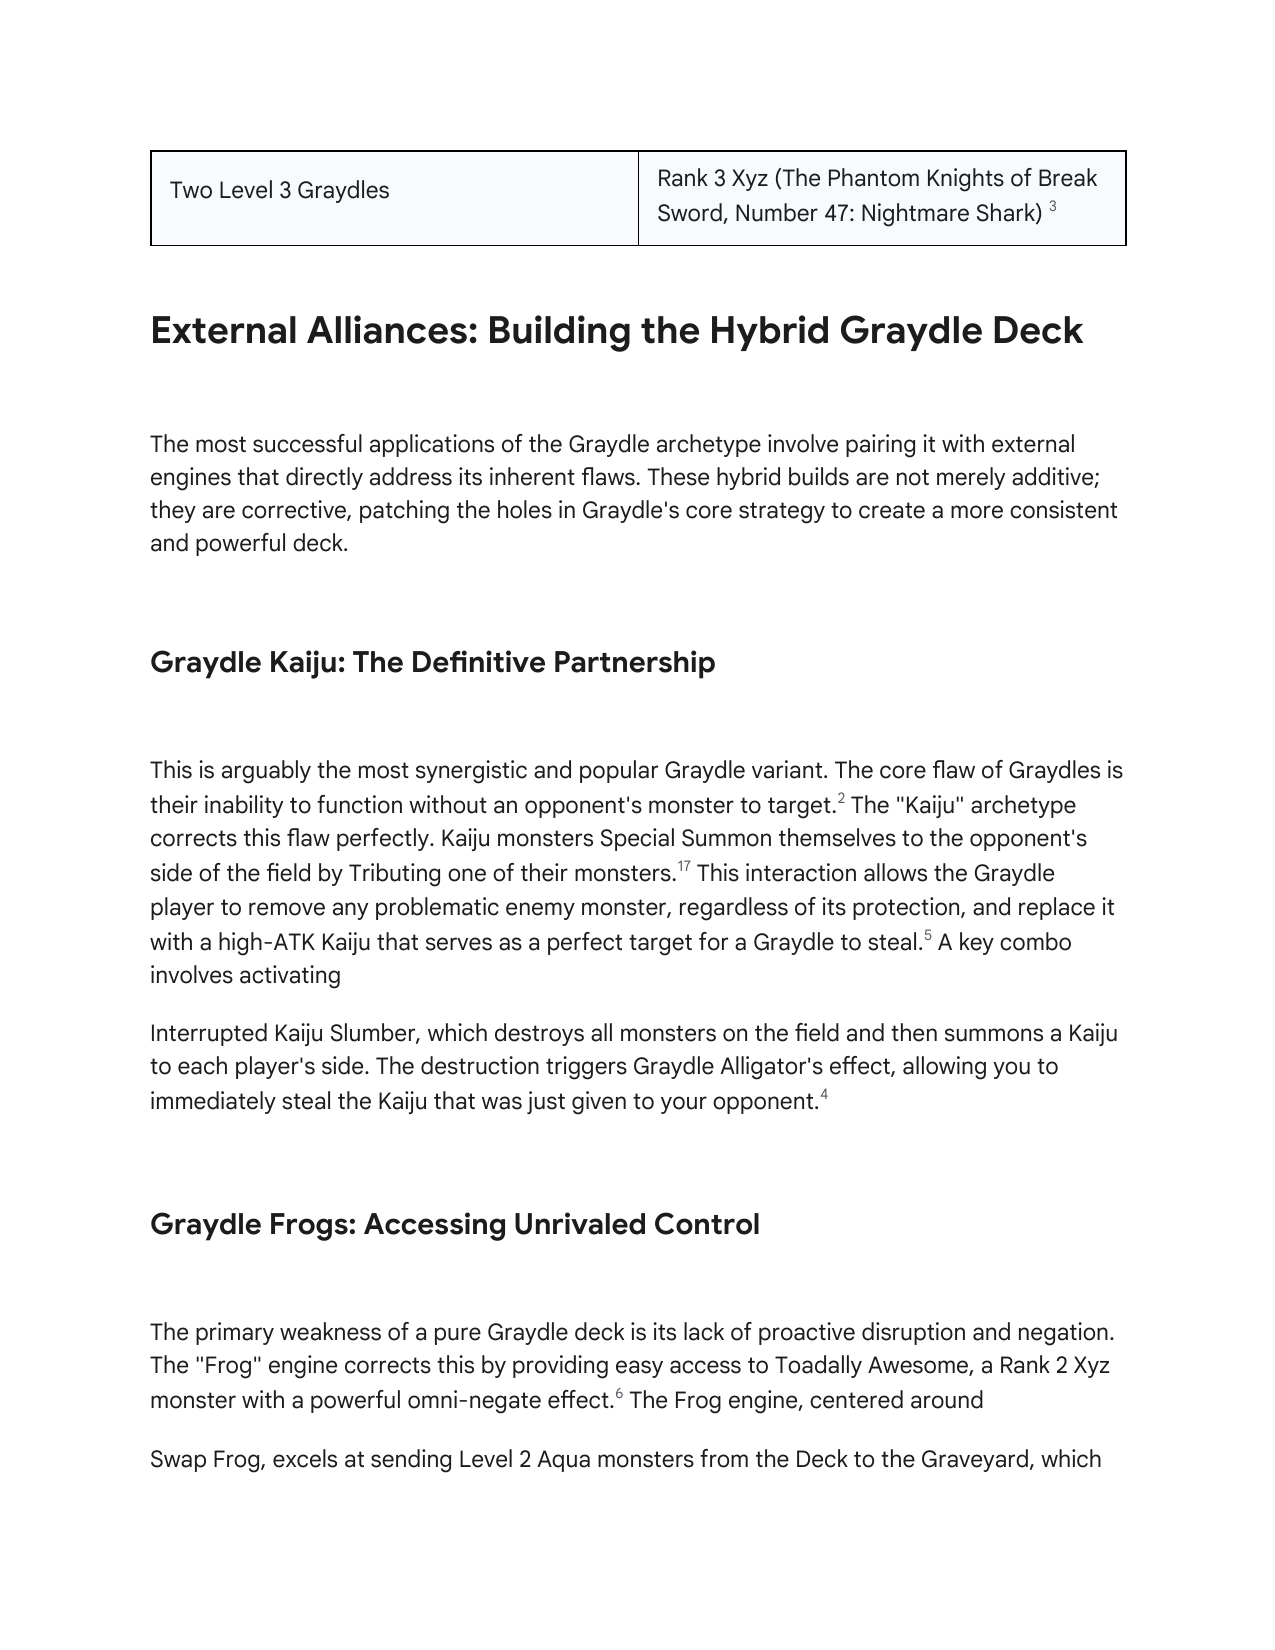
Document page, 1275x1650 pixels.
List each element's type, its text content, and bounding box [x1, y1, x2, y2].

text Interrupted Kaiju Slumber, which destroys all monsters on the field and then summons a Kaiju to each player's side. The destruction triggers Graydle Alligator's effect, allowing you to immediately steal the Kaiju that was just given to your opponent.4 [150, 1019, 1125, 1116]
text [150, 1445, 1125, 1474]
text The most successful applications of the Graydle archetype involve pairing it with external engines that directly address its inherent flaws. These hybrid builds are not merely additive; they are corrective, patching the holes in Graydle's core strategy to create a more consistent and powerful deck. [150, 431, 1125, 558]
table_cell Two Level 3 Graydles [152, 152, 638, 245]
subtitle External Alliances: Building the Hybrid Graydle Deck [150, 307, 1125, 354]
subtitle Graydle Frogs: Accessing Unrivaled Control [150, 1206, 1125, 1243]
text The primary weakness of a pure Graydle deck is its lack of proactive disruption and negation. The "Frog" engine corrects this by providing easy access to Toadally Awesome, a Rank 2 Xyz monster with a powerful omni-negate effect.6 The Frog engine, centered around [150, 1318, 1125, 1416]
subtitle Graydle Kaiju: The Definitive Partnership [150, 644, 1125, 681]
text This is arguably the most synergistic and popular Graydle variant. The core flaw of Graydles is their inability to function without an opponent's monster to target.2 The "Kaiju" archetype corrects this flaw perfectly. Kaiju monsters Special Summon themselves to the opponent's side of the field by Tributing one of their monsters.17 This interaction allows the Graydle player to remove any problematic enemy monster, regardless of its protection, and replace it with a high-ATK Kaiju that serves as a perfect target for a Graydle to steal.5 A key combo involves activating [150, 756, 1125, 990]
table_cell Rank 3 Xyz (The Phantom Knights of Break Sword, Number 47: Nightmare Shark) 3 [639, 152, 1125, 245]
